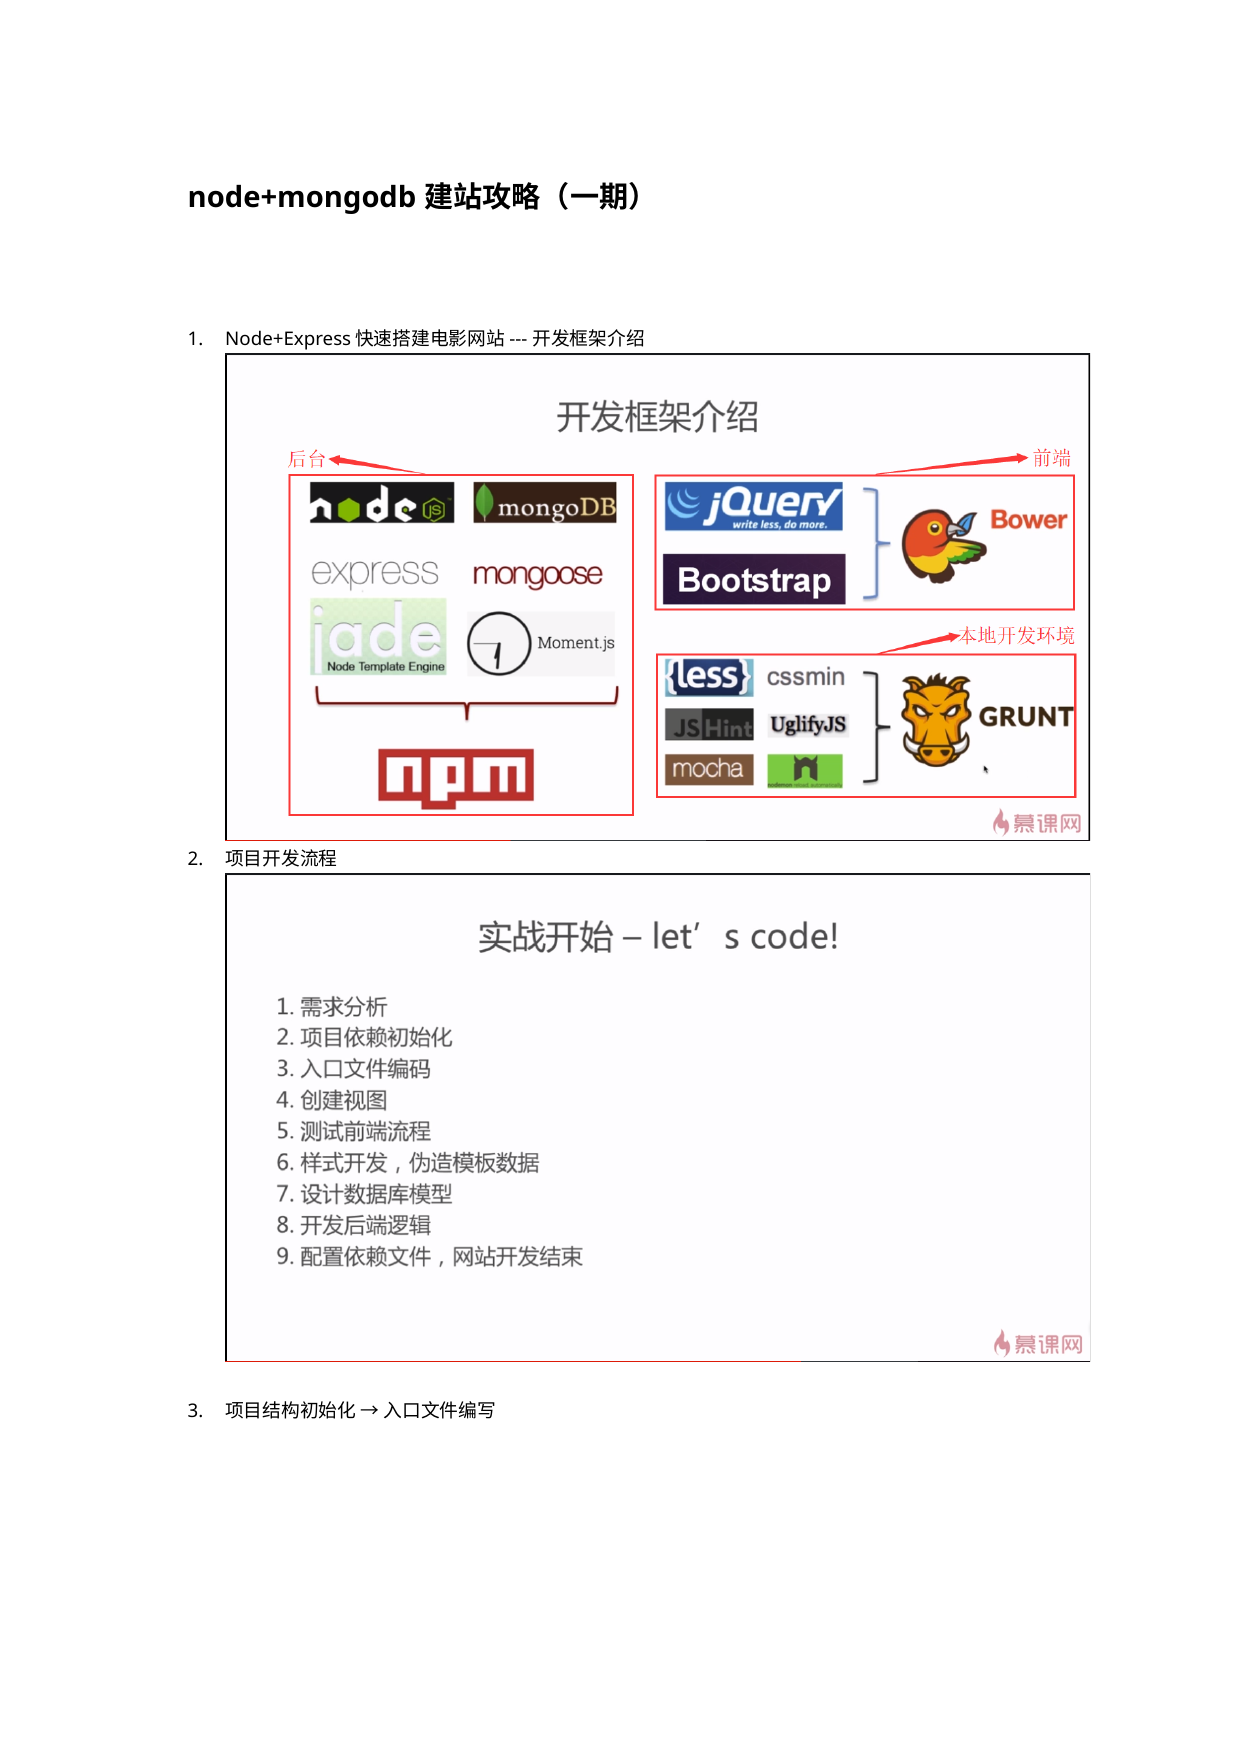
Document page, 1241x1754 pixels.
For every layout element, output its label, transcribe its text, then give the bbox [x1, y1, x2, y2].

subtitle node+mongodb 建站攻略（一期） [187, 162, 1053, 227]
picture [225, 873, 1091, 1362]
list Node+Express快速搭建电影网站 --- 开发框架介绍 [187, 321, 1053, 353]
list 项目开发流程 [187, 841, 1053, 873]
picture [225, 353, 1091, 841]
list 项目结构初始化 → 入口文件编写 [187, 1393, 1053, 1426]
